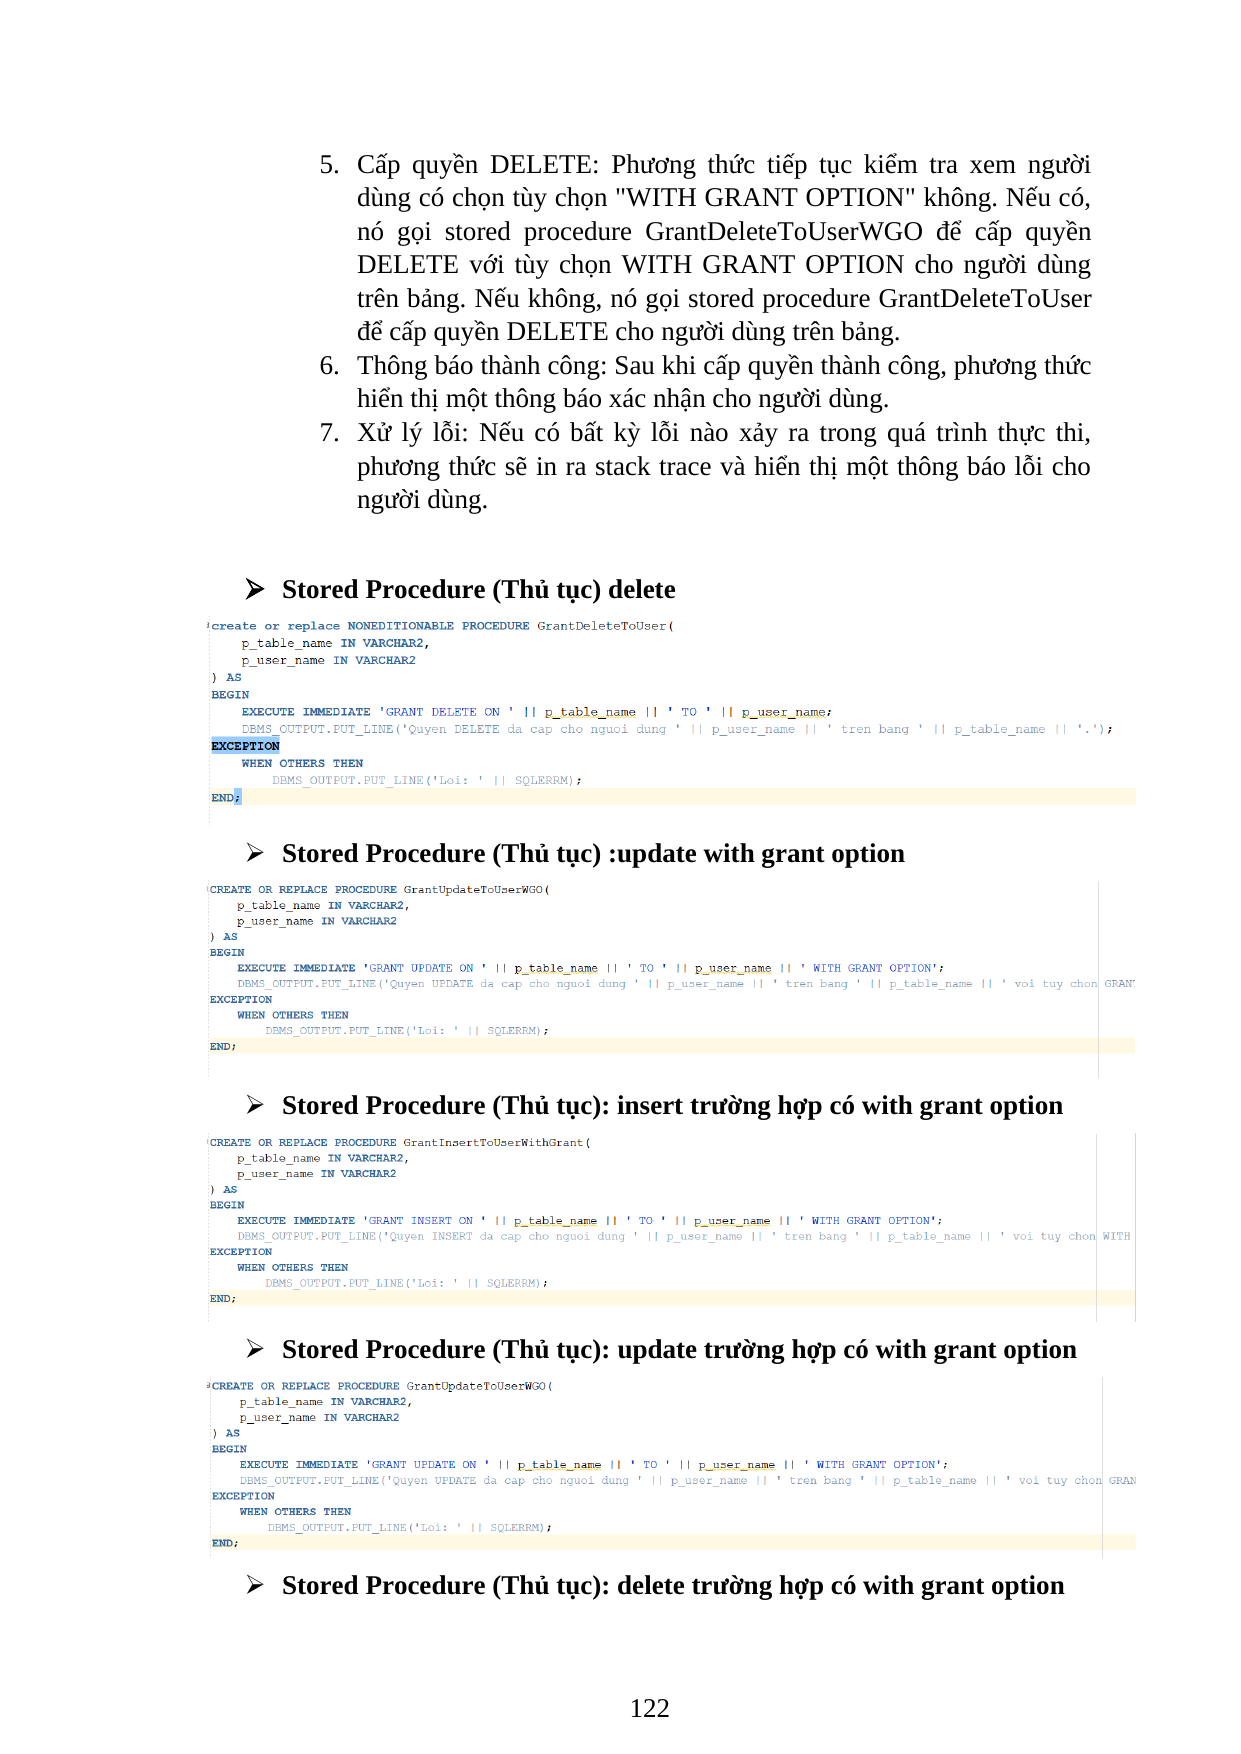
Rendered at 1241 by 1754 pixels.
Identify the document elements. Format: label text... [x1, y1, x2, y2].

list Stored Procedure (Thủ tục): delete trường hợp có with grant option [244, 1569, 1092, 1600]
picture [206, 1133, 1136, 1322]
list Stored Procedure (Thủ tục) delete [244, 573, 1092, 604]
list Stored Procedure (Thủ tục): update trường hợp có with grant option [244, 1333, 1092, 1365]
list Stored Procedure (Thủ tục) :update with grant option [244, 837, 1092, 868]
picture [206, 880, 1135, 1078]
list Cấp quyền DELETE: Phương thức tiếp tục kiểm tra xem người dùng có chọn tùy chọn "WITH GRANT OPTION" không. Nếu có, nó gọi stored procedure GrantDeleteToUserWGO để cấp quyền DELETE với tùy chọn WITH GRANT OPTION cho người dùng trên bảng. Nếu không, nó gọi stored procedure GrantDeleteToUser để cấp quyền DELETE cho người dùng trên bảng. [319, 148, 1092, 347]
list Stored Procedure (Thủ tục): insert trường hợp có with grant option [244, 1089, 1092, 1121]
picture [206, 1377, 1136, 1558]
list Xử lý lỗi: Nếu có bất kỳ lỗi nào xảy ra trong quá trình thực thi, phương thức sẽ in ra stack trace và hiển thị một thông báo lỗi cho người dùng. [319, 416, 1092, 514]
list Thông báo thành công: Sau khi cấp quyền thành công, phương thức hiển thị một thông báo xác nhận cho người dùng. [319, 349, 1092, 414]
picture [206, 616, 1137, 826]
